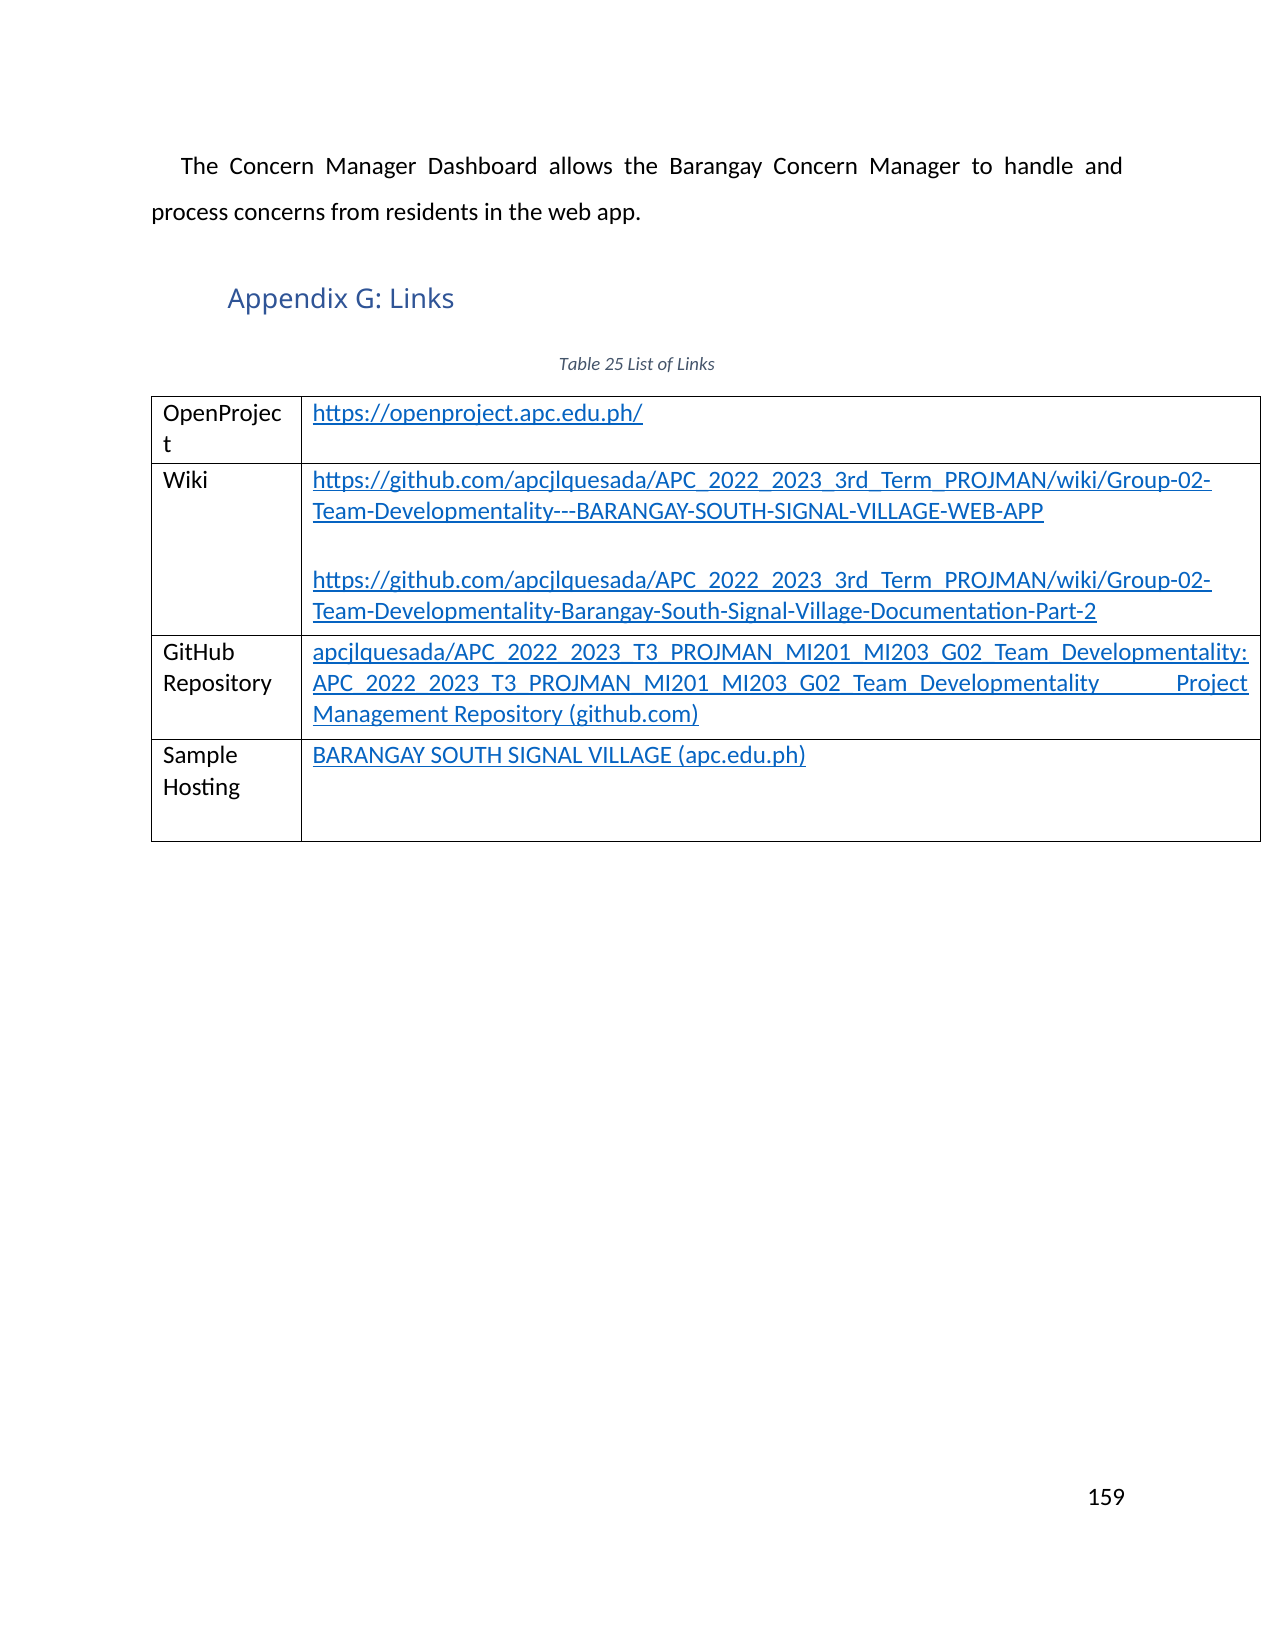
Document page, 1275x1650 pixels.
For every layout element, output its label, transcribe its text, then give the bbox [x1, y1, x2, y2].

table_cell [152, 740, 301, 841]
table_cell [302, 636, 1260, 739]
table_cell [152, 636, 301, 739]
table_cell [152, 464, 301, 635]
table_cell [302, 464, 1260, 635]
text Table 25 List of Links [150, 352, 1125, 375]
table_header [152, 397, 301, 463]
subtitle Appendix G: Links [227, 280, 1125, 317]
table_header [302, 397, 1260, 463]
text The Concern Manager Dashboard allows the Barangay Concern Manager to handle and process concerns from residents in the web app. [151, 150, 1125, 226]
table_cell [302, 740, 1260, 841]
